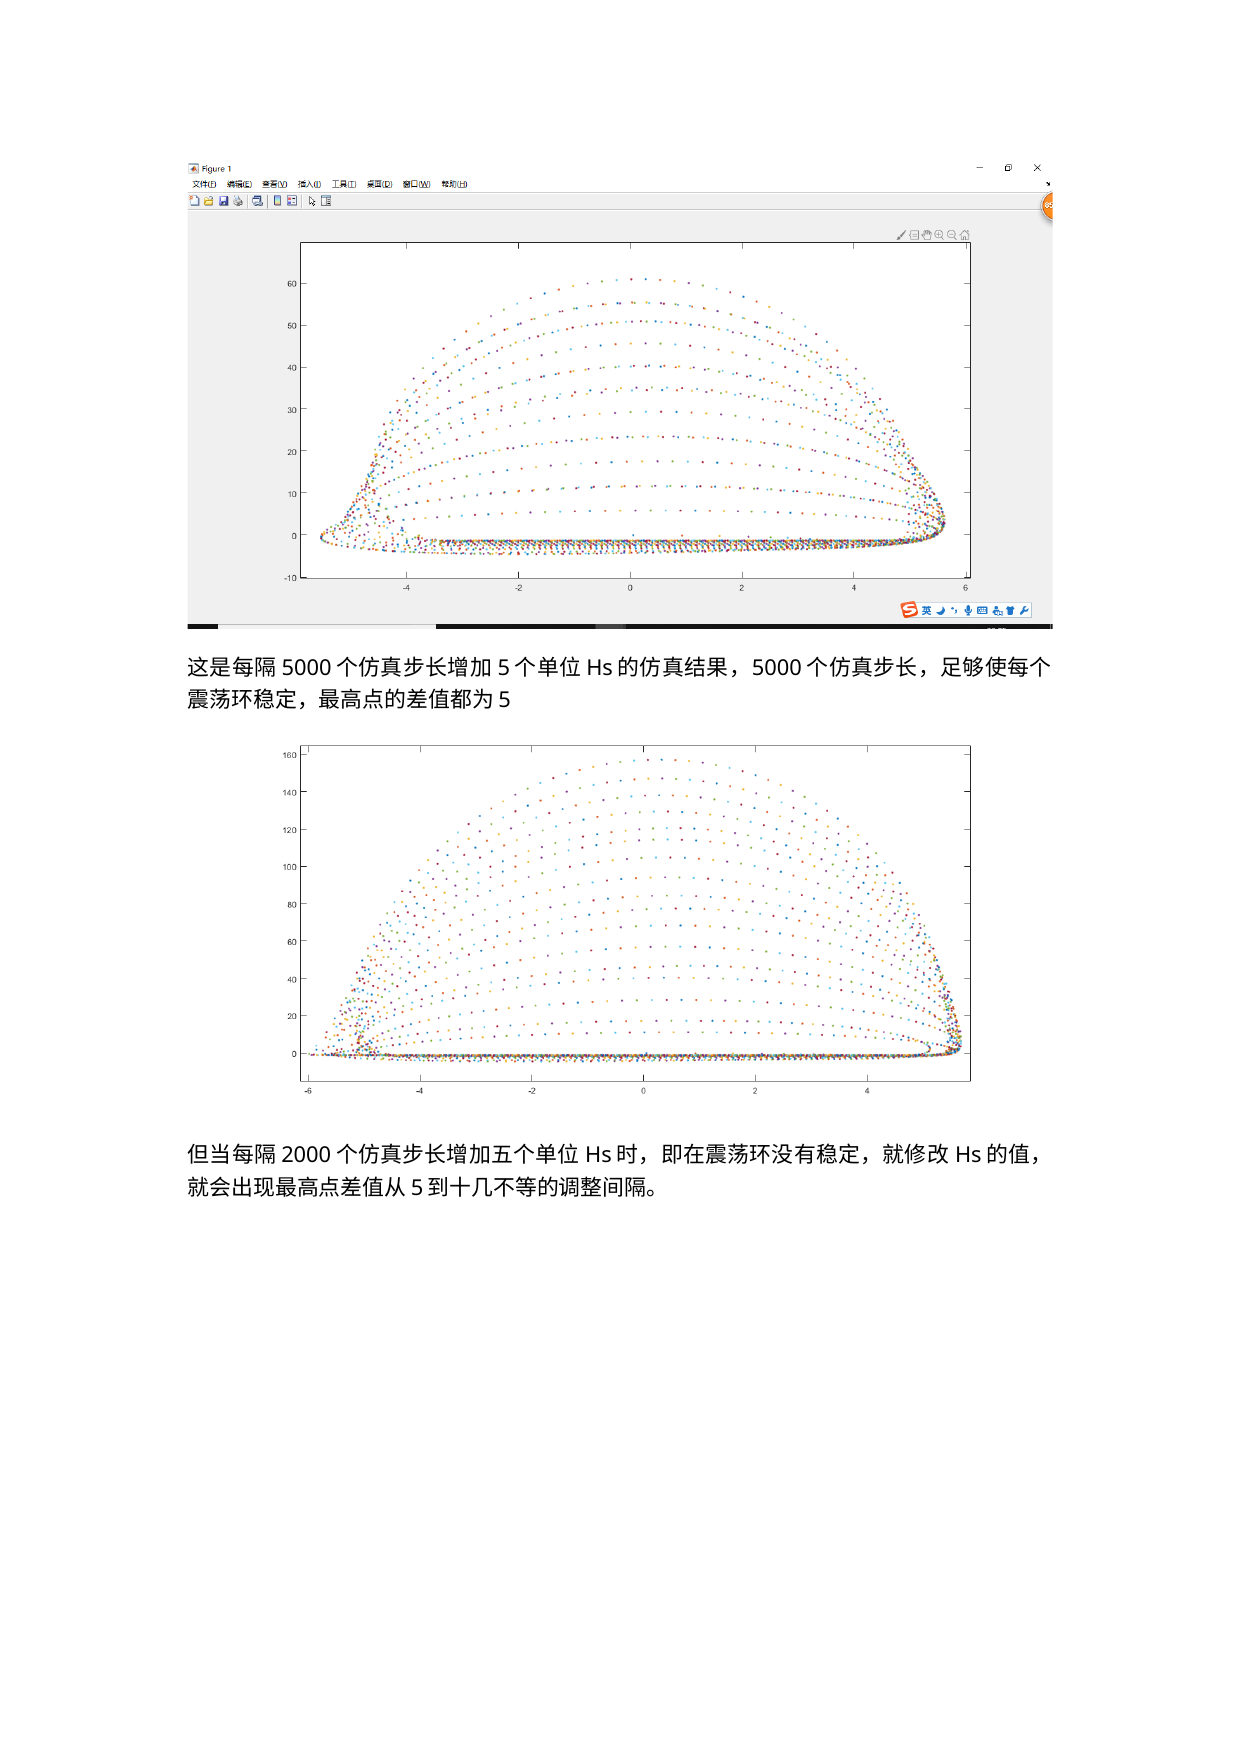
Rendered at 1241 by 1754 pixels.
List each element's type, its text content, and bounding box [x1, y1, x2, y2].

picture [187, 714, 1053, 1127]
picture [187, 162, 1053, 629]
text 这是每隔5000个仿真步长增加5个单位Hs的仿真结果，5000个仿真步长，足够使每个震荡环稳定，最高点的差值都为5 [187, 649, 1053, 714]
text 但当每隔2000个仿真步长增加五个单位Hs时，即在震荡环没有稳定，就修改Hs的值，就会出现最高点差值从5到十几不等的调整间隔。 [187, 1137, 1053, 1202]
